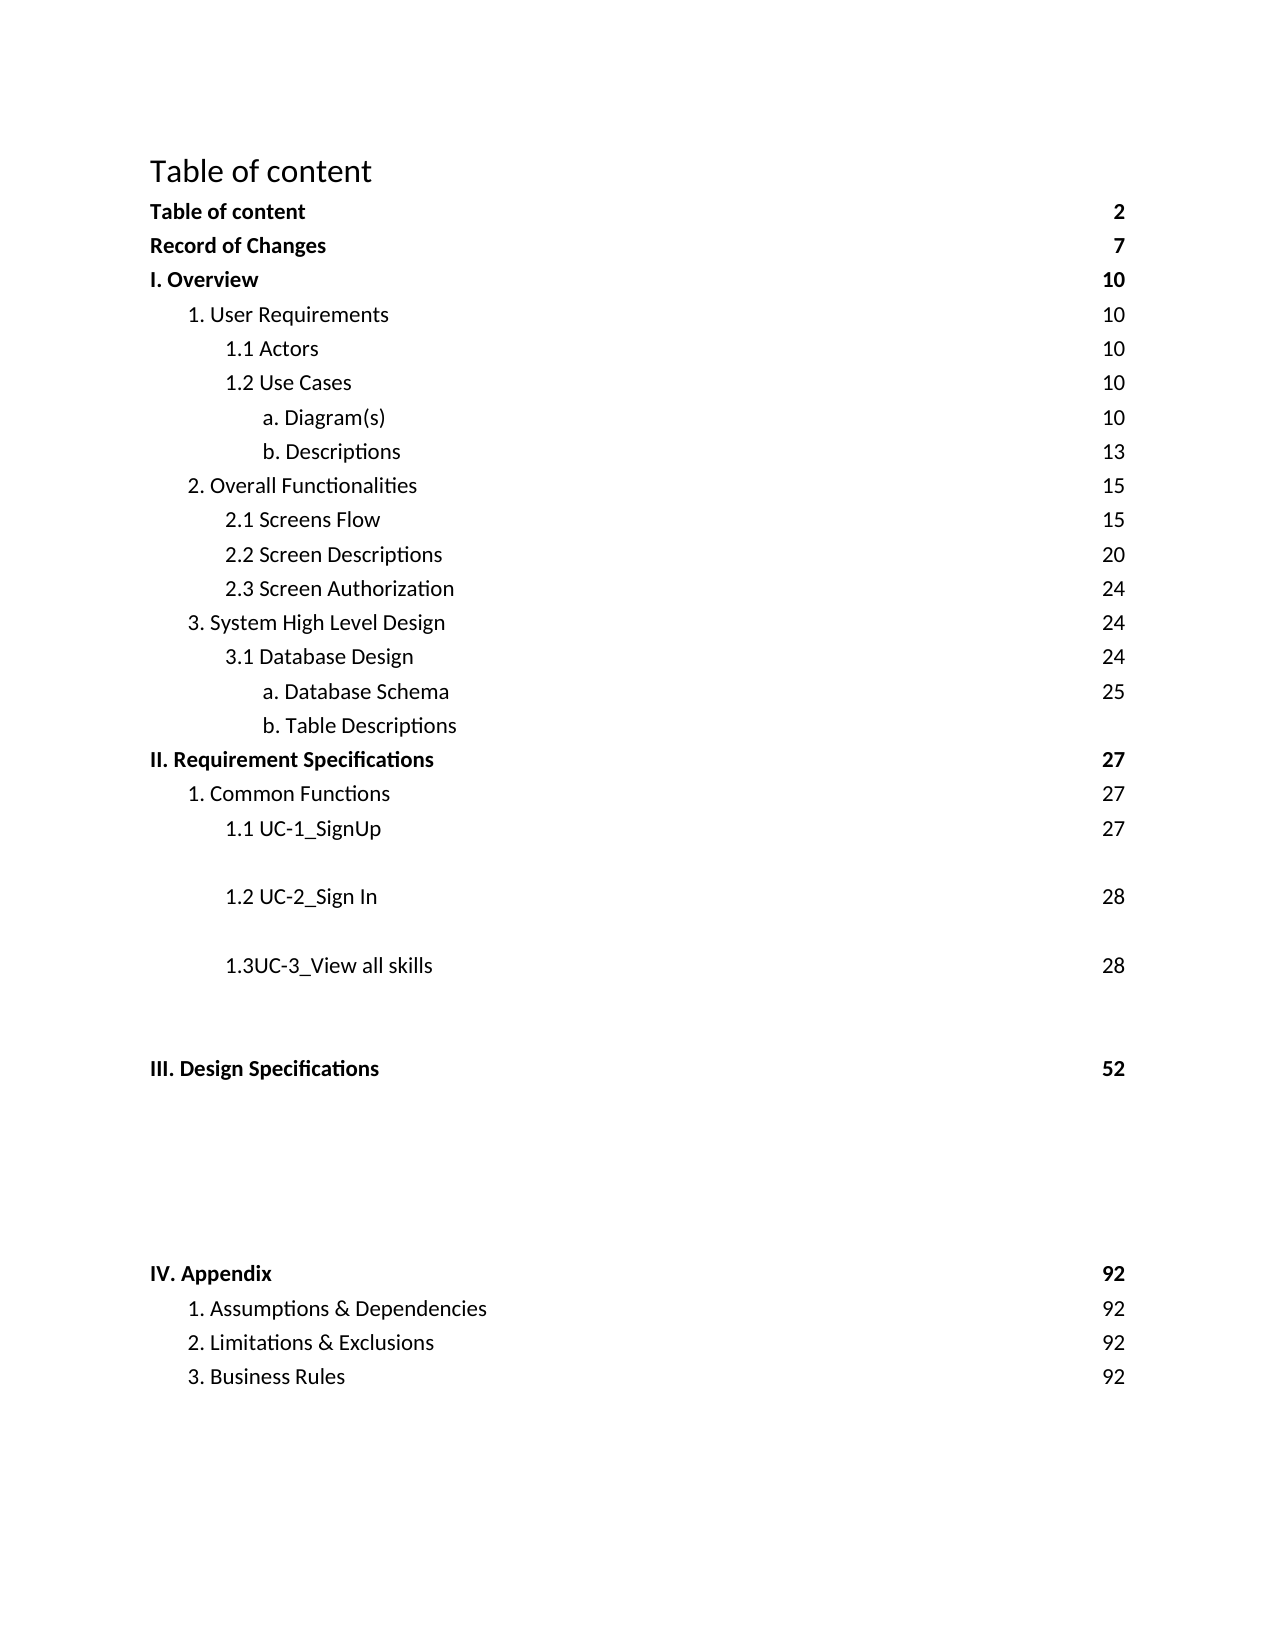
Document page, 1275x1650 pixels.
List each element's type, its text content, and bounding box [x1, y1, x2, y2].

subtitle Table of content [150, 150, 1125, 191]
